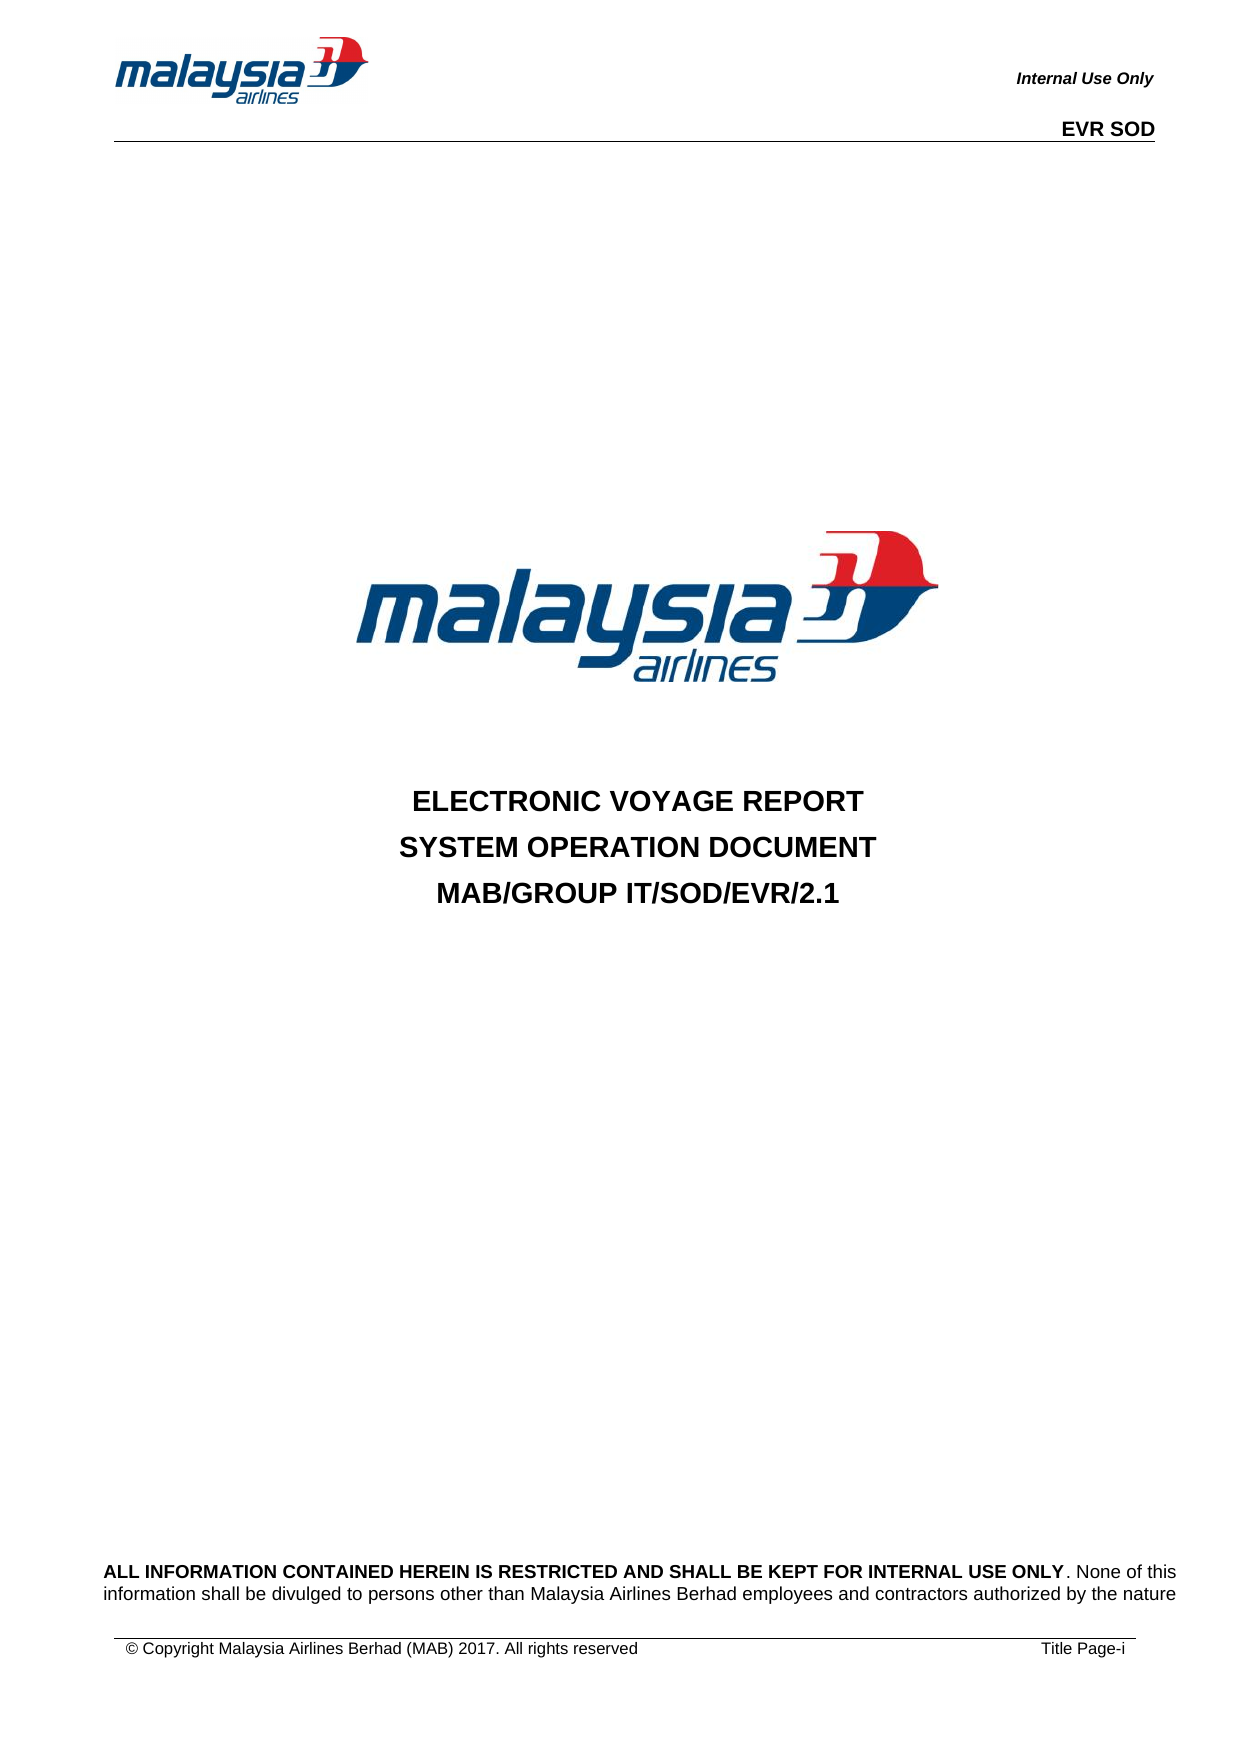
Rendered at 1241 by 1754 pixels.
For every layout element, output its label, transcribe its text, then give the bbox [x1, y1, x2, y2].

text SYSTEM OPERATION DOCUMENT [163, 830, 1113, 863]
text ELECTRONIC VOYAGE REPORT [163, 784, 1113, 817]
picture [115, 37, 369, 104]
picture [356, 531, 939, 682]
text MAB/GROUP IT/SOD/EVR/ [163, 876, 1113, 909]
